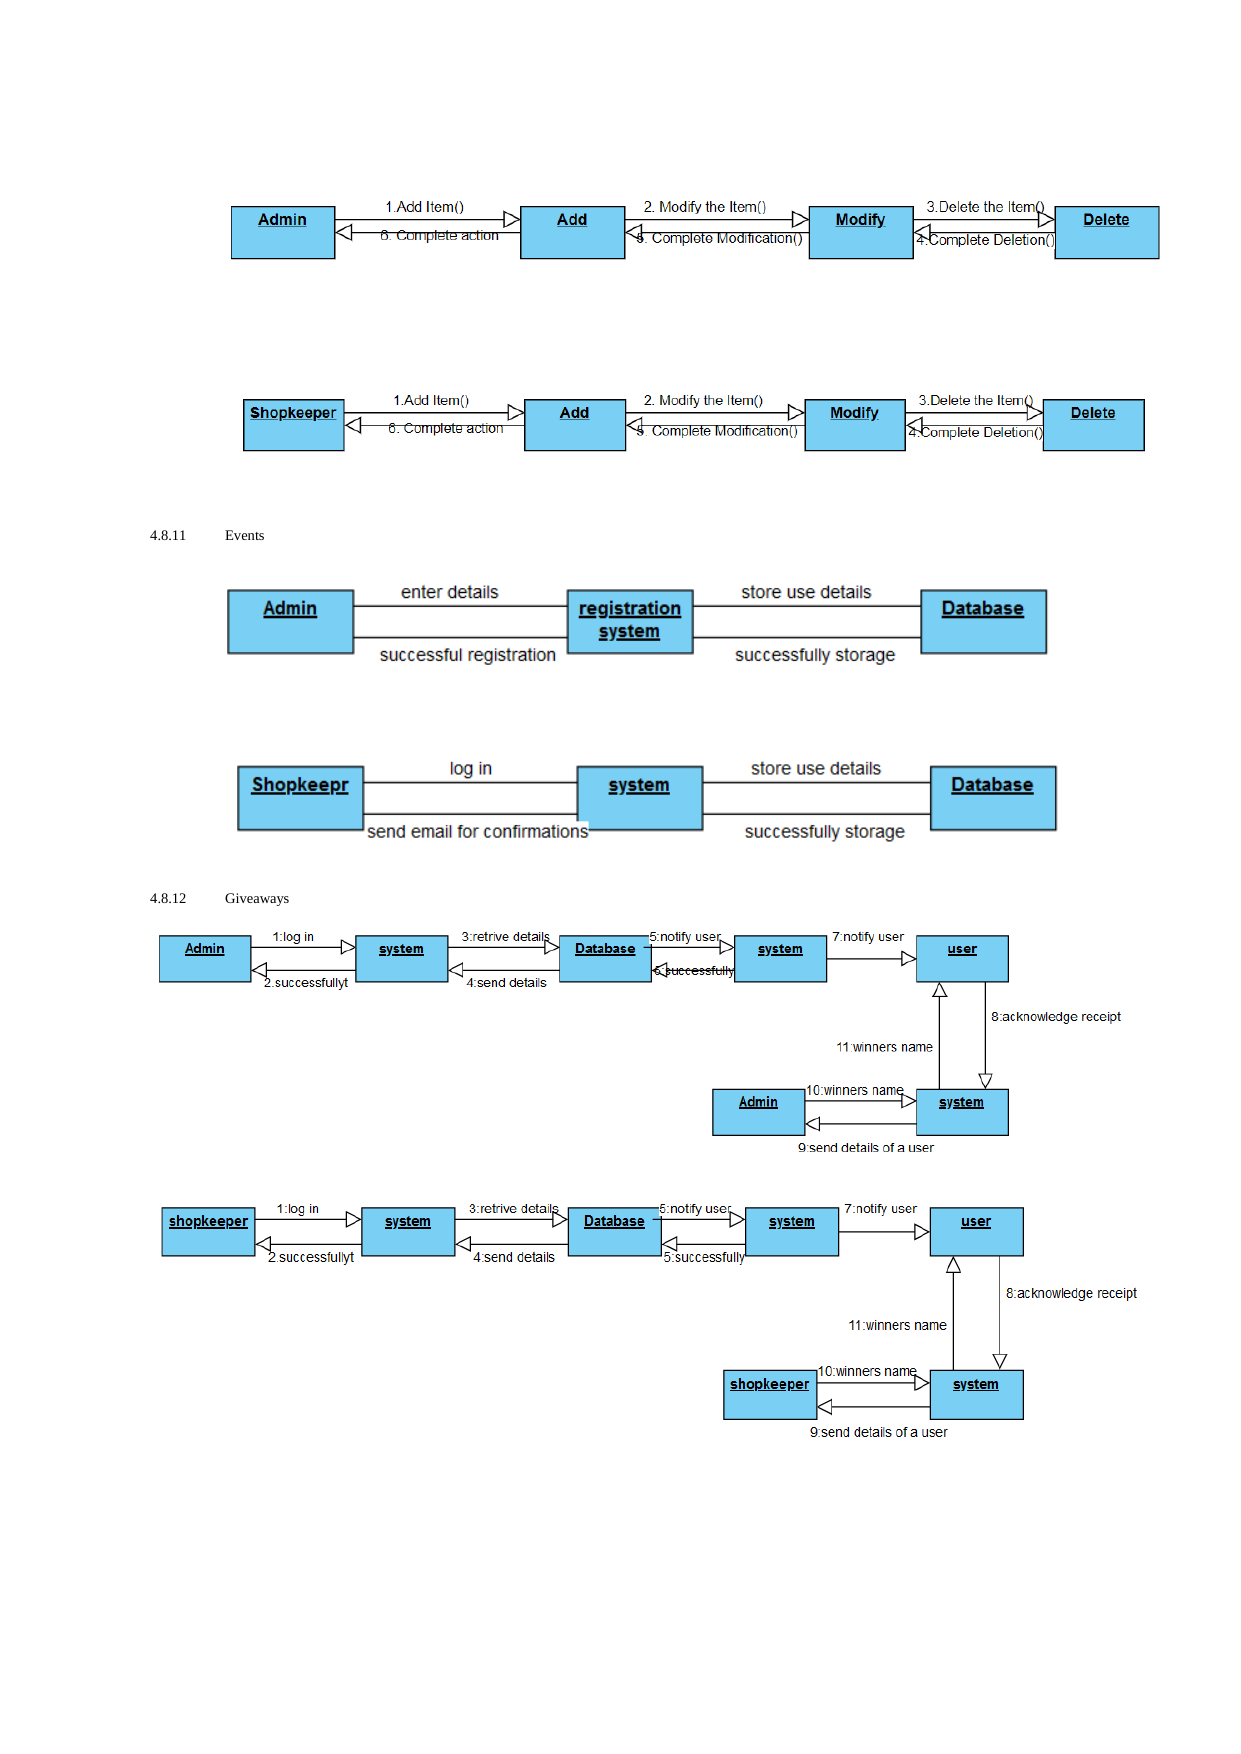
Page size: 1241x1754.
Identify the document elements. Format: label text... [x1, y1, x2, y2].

picture [206, 543, 1109, 877]
list Giveaways [150, 878, 1090, 906]
picture [149, 906, 1154, 1463]
picture [225, 150, 1166, 515]
list Events [150, 515, 1090, 544]
